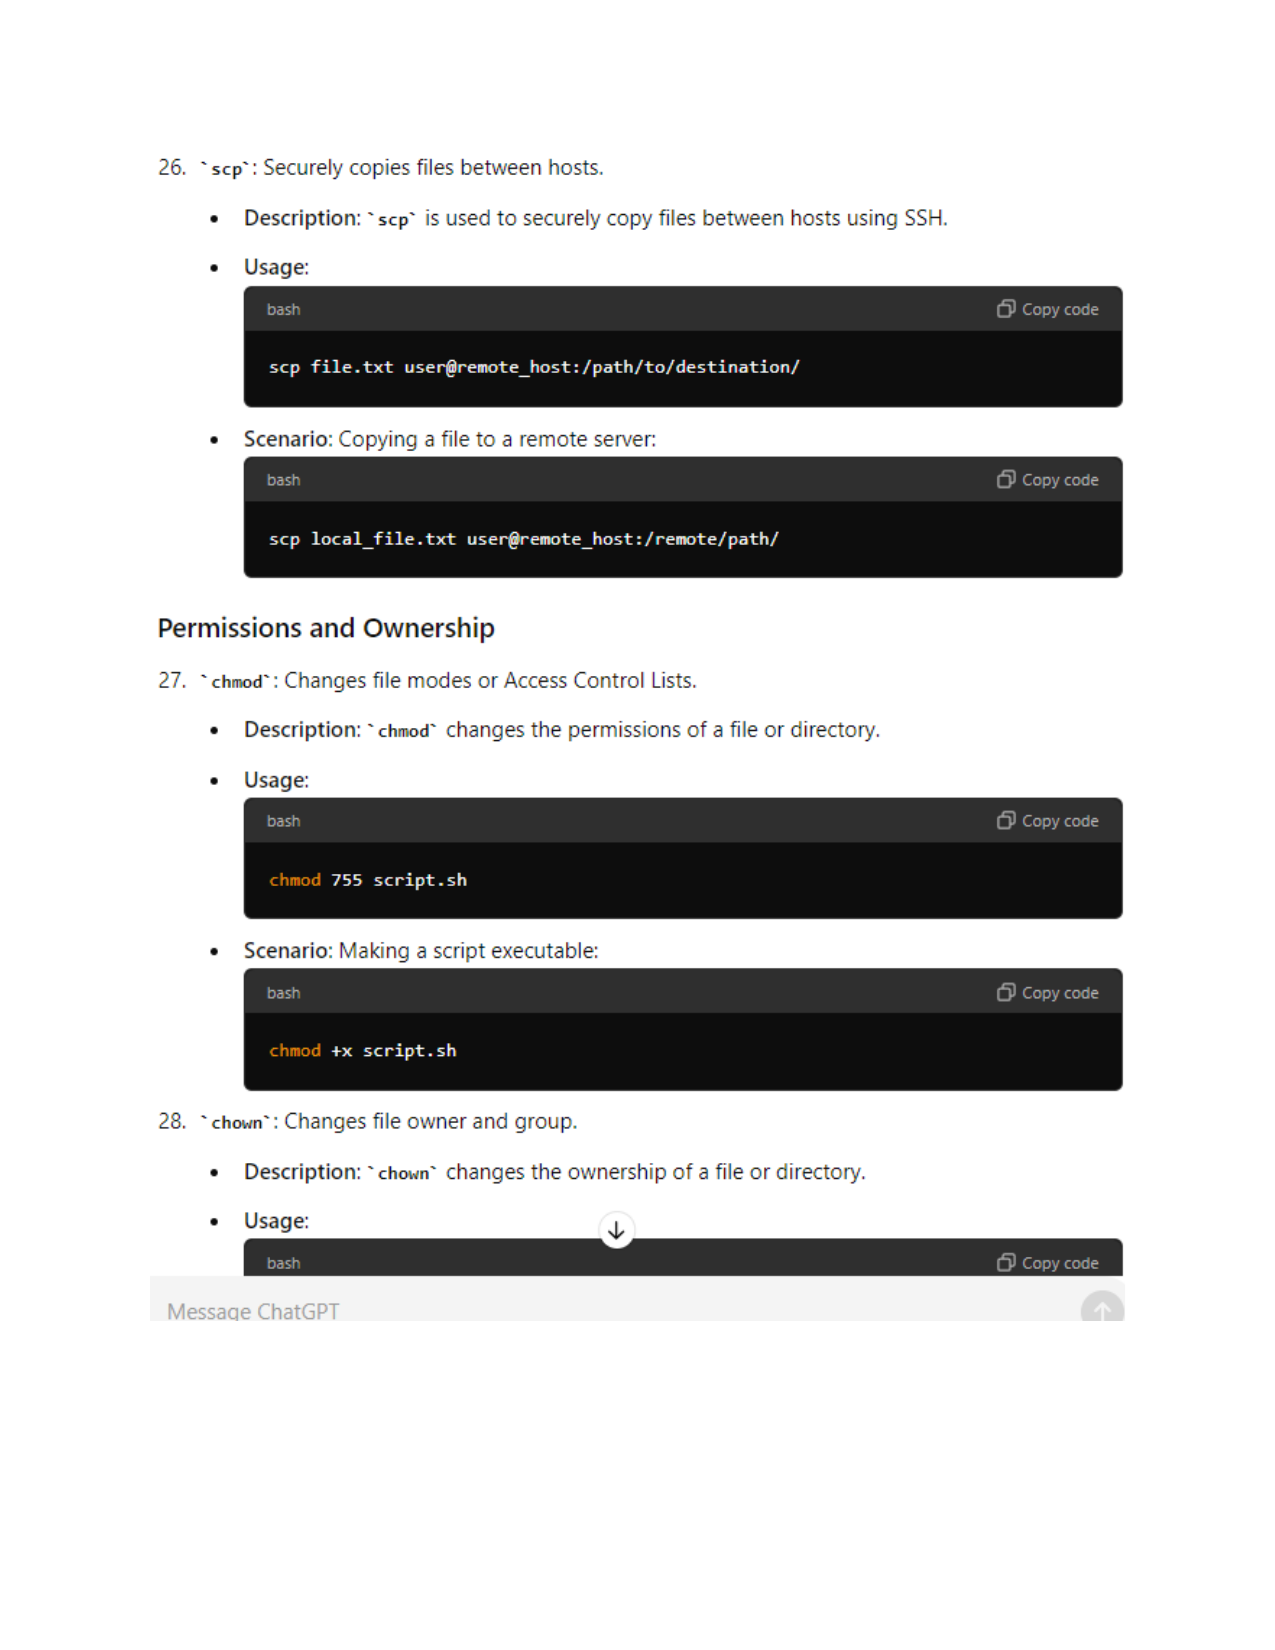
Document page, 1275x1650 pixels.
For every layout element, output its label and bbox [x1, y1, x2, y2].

picture [150, 150, 1125, 1321]
